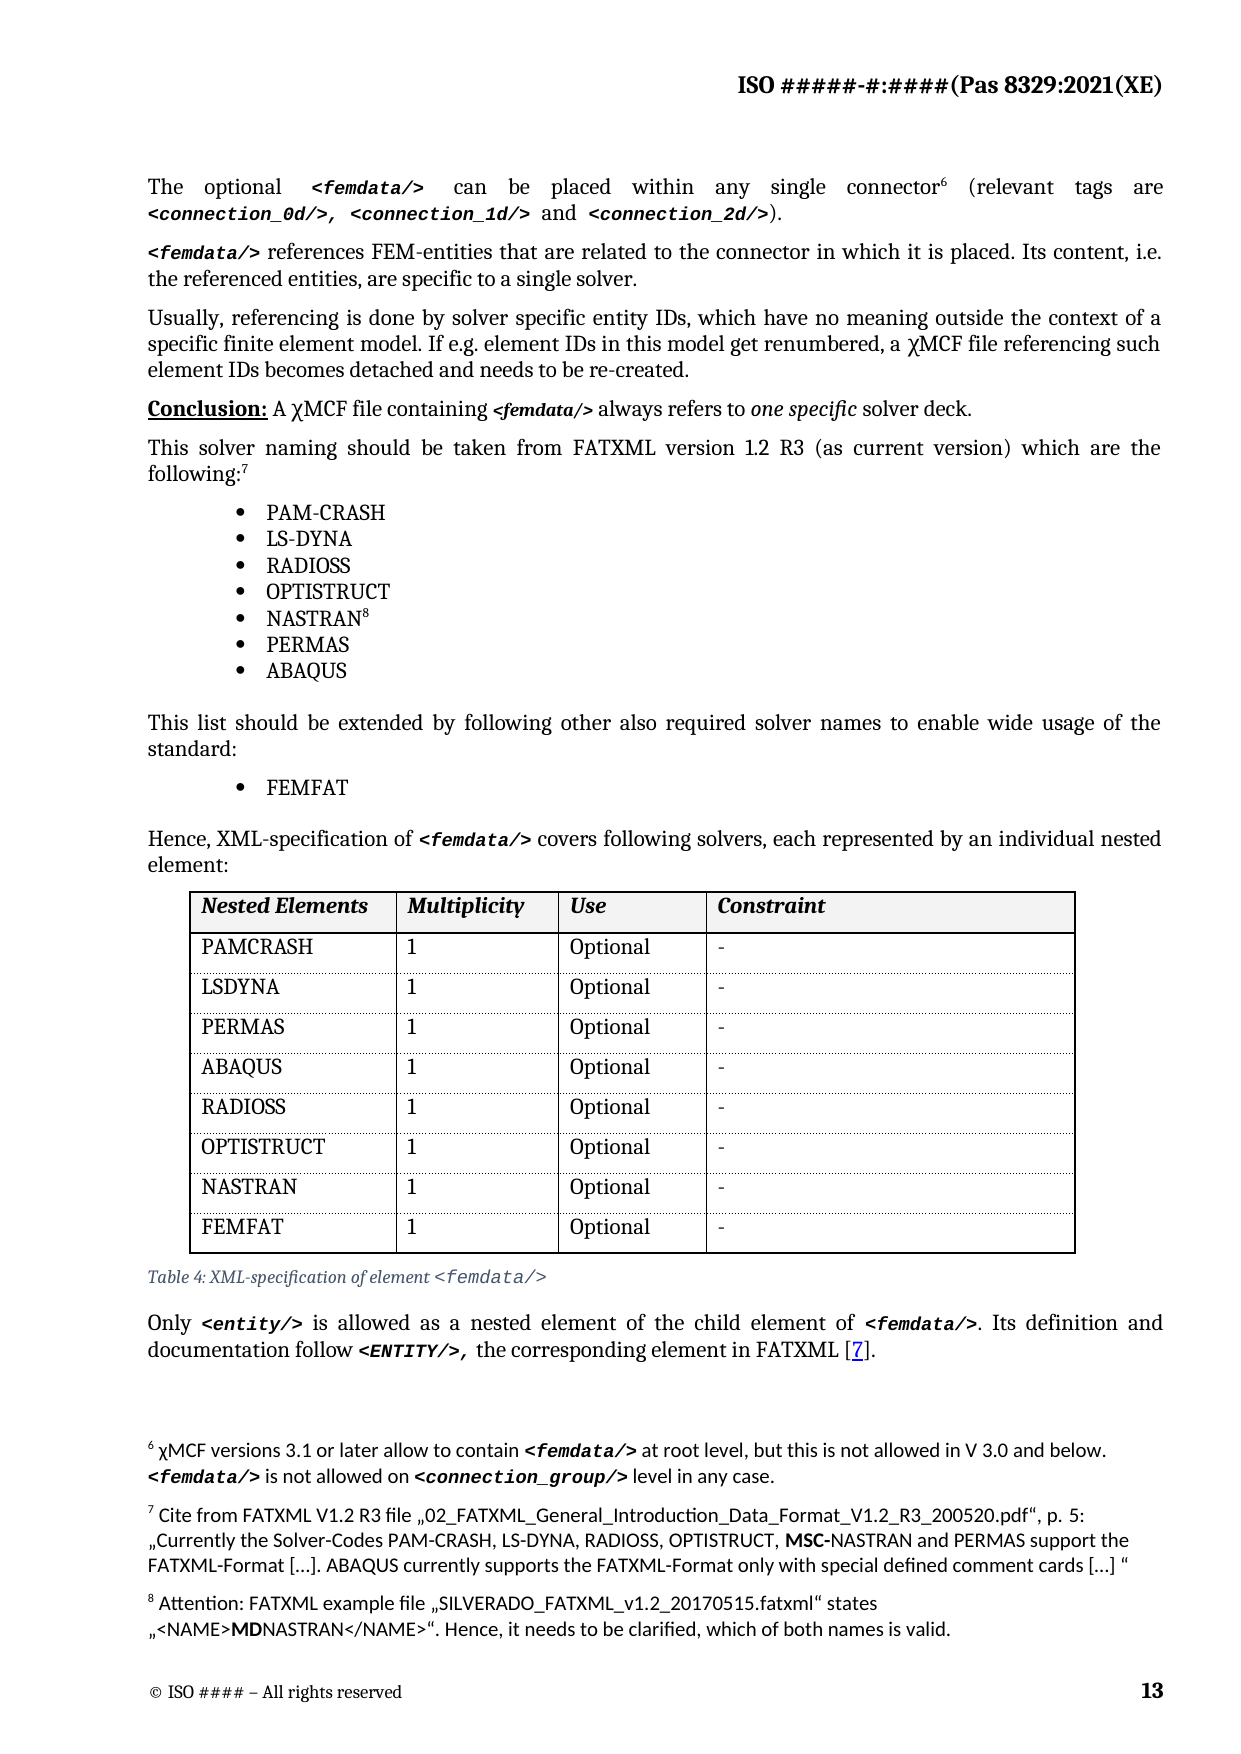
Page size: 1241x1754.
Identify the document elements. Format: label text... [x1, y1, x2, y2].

list FEMFAT [236, 774, 1163, 801]
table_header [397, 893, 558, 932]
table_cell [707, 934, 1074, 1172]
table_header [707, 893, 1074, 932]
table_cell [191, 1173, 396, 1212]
text Usually, referencing is done by solver specific entity IDs, which have no meaning outside the context of a specific finite element model. If e.g. element IDs in this model get renumbered, a χMCF file referencing such element IDs becomes detached and needs to be re-created. [148, 304, 1163, 383]
text This list should be extended by following other also required solver names to enable wide usage of the standard: [148, 709, 1163, 762]
list PAM-CRASH [236, 500, 1163, 526]
text This solver naming should be taken from FATXML version 1.2 R3 (as current version) which are the following: [148, 435, 1163, 487]
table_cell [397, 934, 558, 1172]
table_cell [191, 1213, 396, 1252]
list ABAQUS [236, 658, 1163, 684]
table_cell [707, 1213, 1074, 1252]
list PERMAS [236, 632, 1163, 658]
text Hence, XML-specification of <femdata/> covers following solvers, each represented by an individual nested element: [148, 826, 1163, 879]
text <femdata/> references FEM-entities that are related to the connector in which it is placed. Its content, i.e. the referenced entities, are specific to a single solver. [148, 239, 1163, 292]
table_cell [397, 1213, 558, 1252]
list OPTISTRUCT [236, 579, 1163, 605]
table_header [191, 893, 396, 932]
list RADIOSS [236, 553, 1163, 579]
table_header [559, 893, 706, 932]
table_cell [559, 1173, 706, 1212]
text Only <entity/> is allowed as a nested element of the child element of <femdata/>. Its definition and documentation follow <ENTITY/>, the corresponding element in FATXML [7]. [148, 1310, 1163, 1363]
text Conclusion: A χMCF file containing <femdata/> always refers to one specific solver deck. [148, 396, 1163, 422]
list LS-DYNA [236, 526, 1163, 553]
text The optional <femdata/> can be placed within any single connector (relevant tags are <connection_0d/>, <connection_1d/> and <connection_2d/>). [148, 174, 1163, 227]
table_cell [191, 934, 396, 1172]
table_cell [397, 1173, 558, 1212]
list NASTRAN [236, 605, 1163, 632]
text Table 4: XML-specification of element <femdata/> [148, 1267, 1163, 1289]
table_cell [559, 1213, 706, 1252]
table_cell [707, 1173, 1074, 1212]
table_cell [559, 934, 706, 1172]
